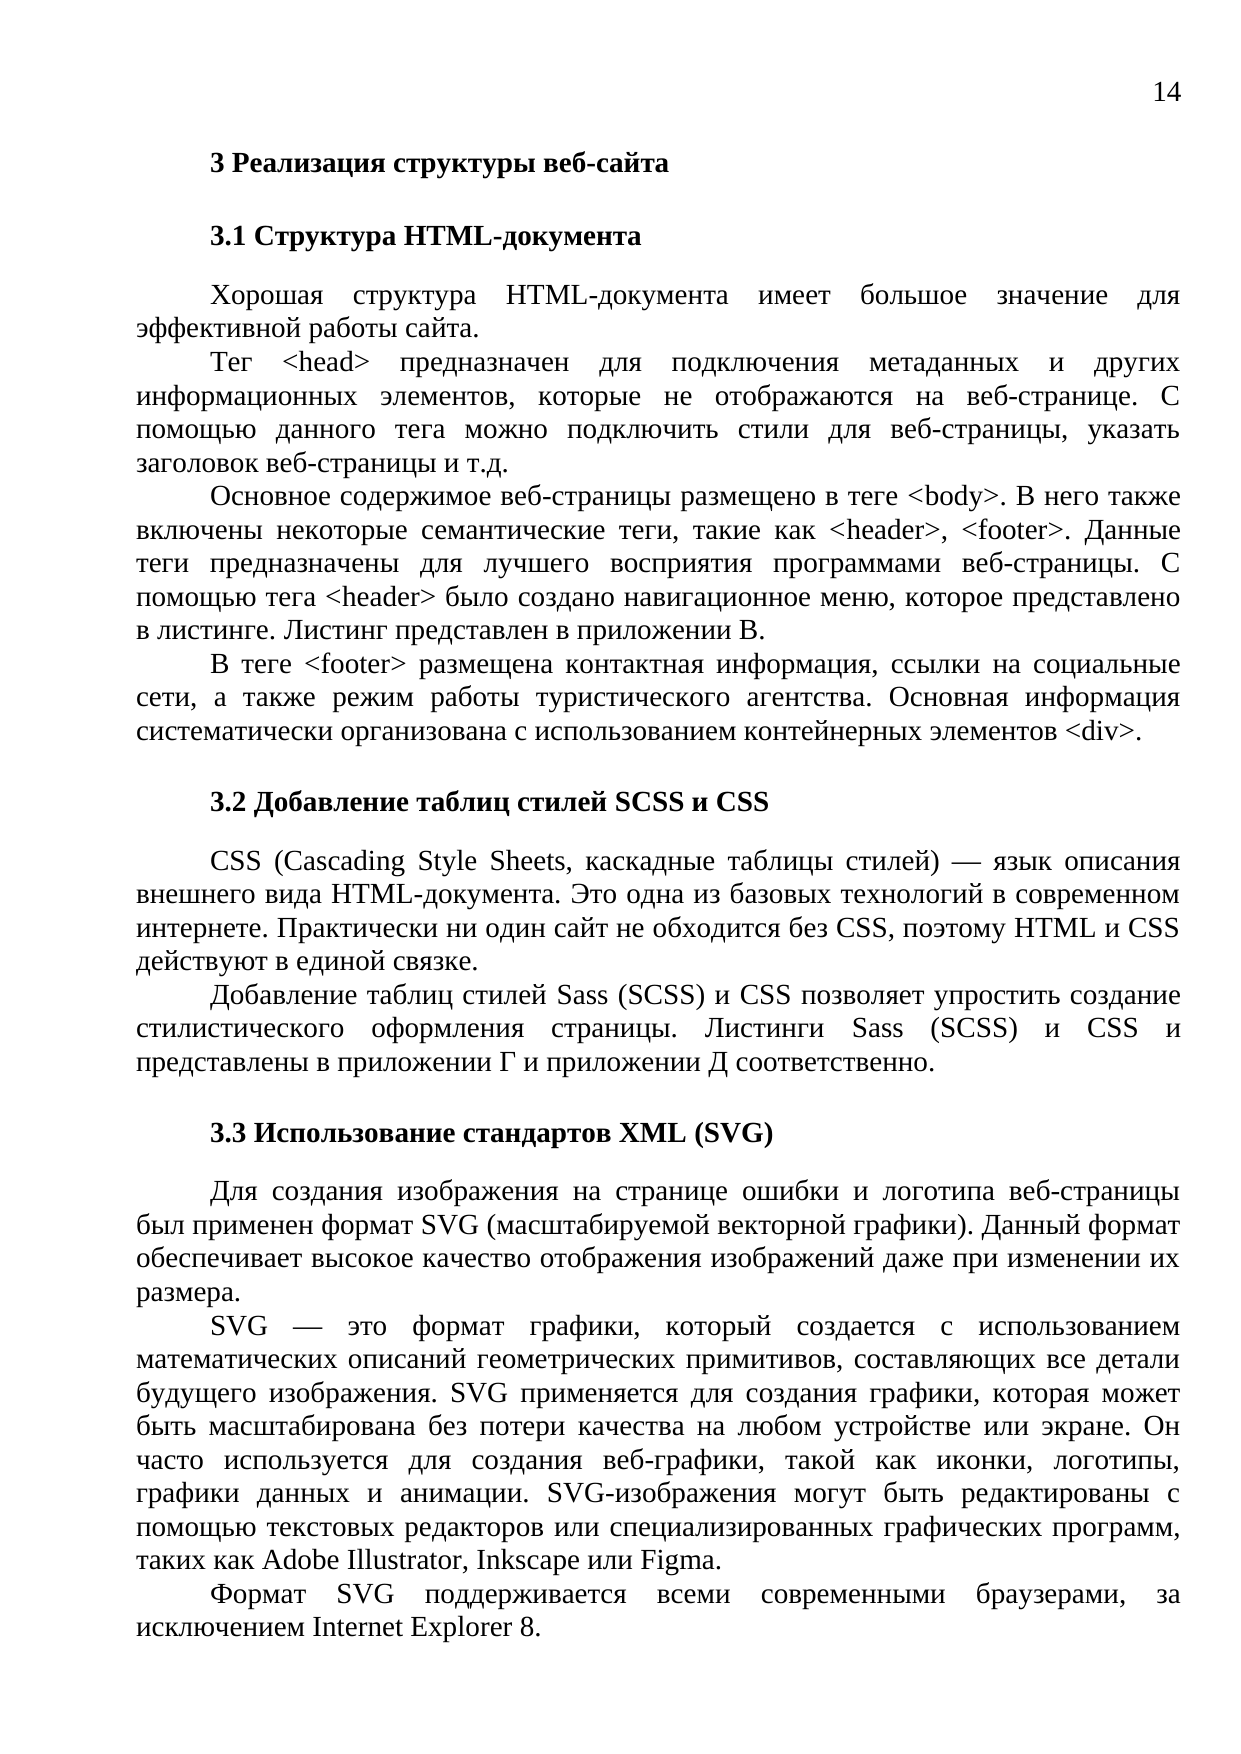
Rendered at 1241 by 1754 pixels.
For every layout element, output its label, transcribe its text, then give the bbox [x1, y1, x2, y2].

subtitle 3 Реализация структуры веб-сайта [136, 145, 1181, 178]
text 3.3 Использование стандартов XML (SVG) [136, 1115, 1181, 1148]
text 3.1 Структура HTML-документа [136, 218, 1181, 252]
text Формат SVG поддерживается всеми современными браузерами, за исключением Internet Explorer 8. [136, 1576, 1181, 1643]
text Для создания изображения на странице ошибки и логотипа веб-страницы был применен формат SVG (масштабируемой векторной графики). Данный формат обеспечивает высокое качество отображения изображений даже при изменении их размера. [136, 1173, 1181, 1308]
text Хорошая структура HTML-документа имеет большое значение для эффективной работы сайта. [136, 277, 1181, 344]
text 3.2 Добавление таблиц стилей SCSS и CSS [136, 784, 1181, 818]
text CSS (Cascading Style Sheets, каскадные таблицы стилей) — язык описания внешнего вида HTML-документа. Это одна из базовых технологий в современном интернете. Практически ни один сайт не обходится без CSS, поэтому HTML и CSS действуют в единой связке. [136, 843, 1181, 977]
text SVG — это формат графики, который создается с использованием математических описаний геометрических примитивов, составляющих все детали будущего изображения. SVG применяется для создания графики, которая может быть масштабирована без потери качества на любом устройстве или экране. Он часто используется для создания веб-графики, такой как иконки, логотипы, графики данных и анимации. SVG-изображения могут быть редактированы с помощью текстовых редакторов или специализированных графических программ, таких как Adobe Illustrator, Inkscape или Figma. [136, 1308, 1181, 1576]
text Тег <head> предназначен для подключения метаданных и других информационных элементов, которые не отображаются на веб-странице. С помощью данного тега можно подключить стили для веб-страницы, указать заголовок веб-страницы и т.д. [136, 344, 1181, 478]
text Основное содержимое веб-страницы размещено в теге <body>. В него также включены некоторые семантические теги, такие как <header>, <footer>. Данные теги предназначены для лучшего восприятия программами веб-страницы. С помощью тега <header> было создано навигационное меню, которое представлено в листинге. Листинг представлен в приложении В. [136, 478, 1181, 646]
text Добавление таблиц стилей Sass (SCSS) и CSS позволяет упростить создание стилистического оформления страницы. Листинги Sass (SCSS) и CSS и представлены в приложении Г и приложении Д соответственно. [136, 977, 1181, 1077]
text В теге <footer> размещена контактная информация, ссылки на социальные сети, а также режим работы туристического агентства. Основная информация систематически организована с использованием контейнерных элементов <div>. [136, 646, 1181, 747]
